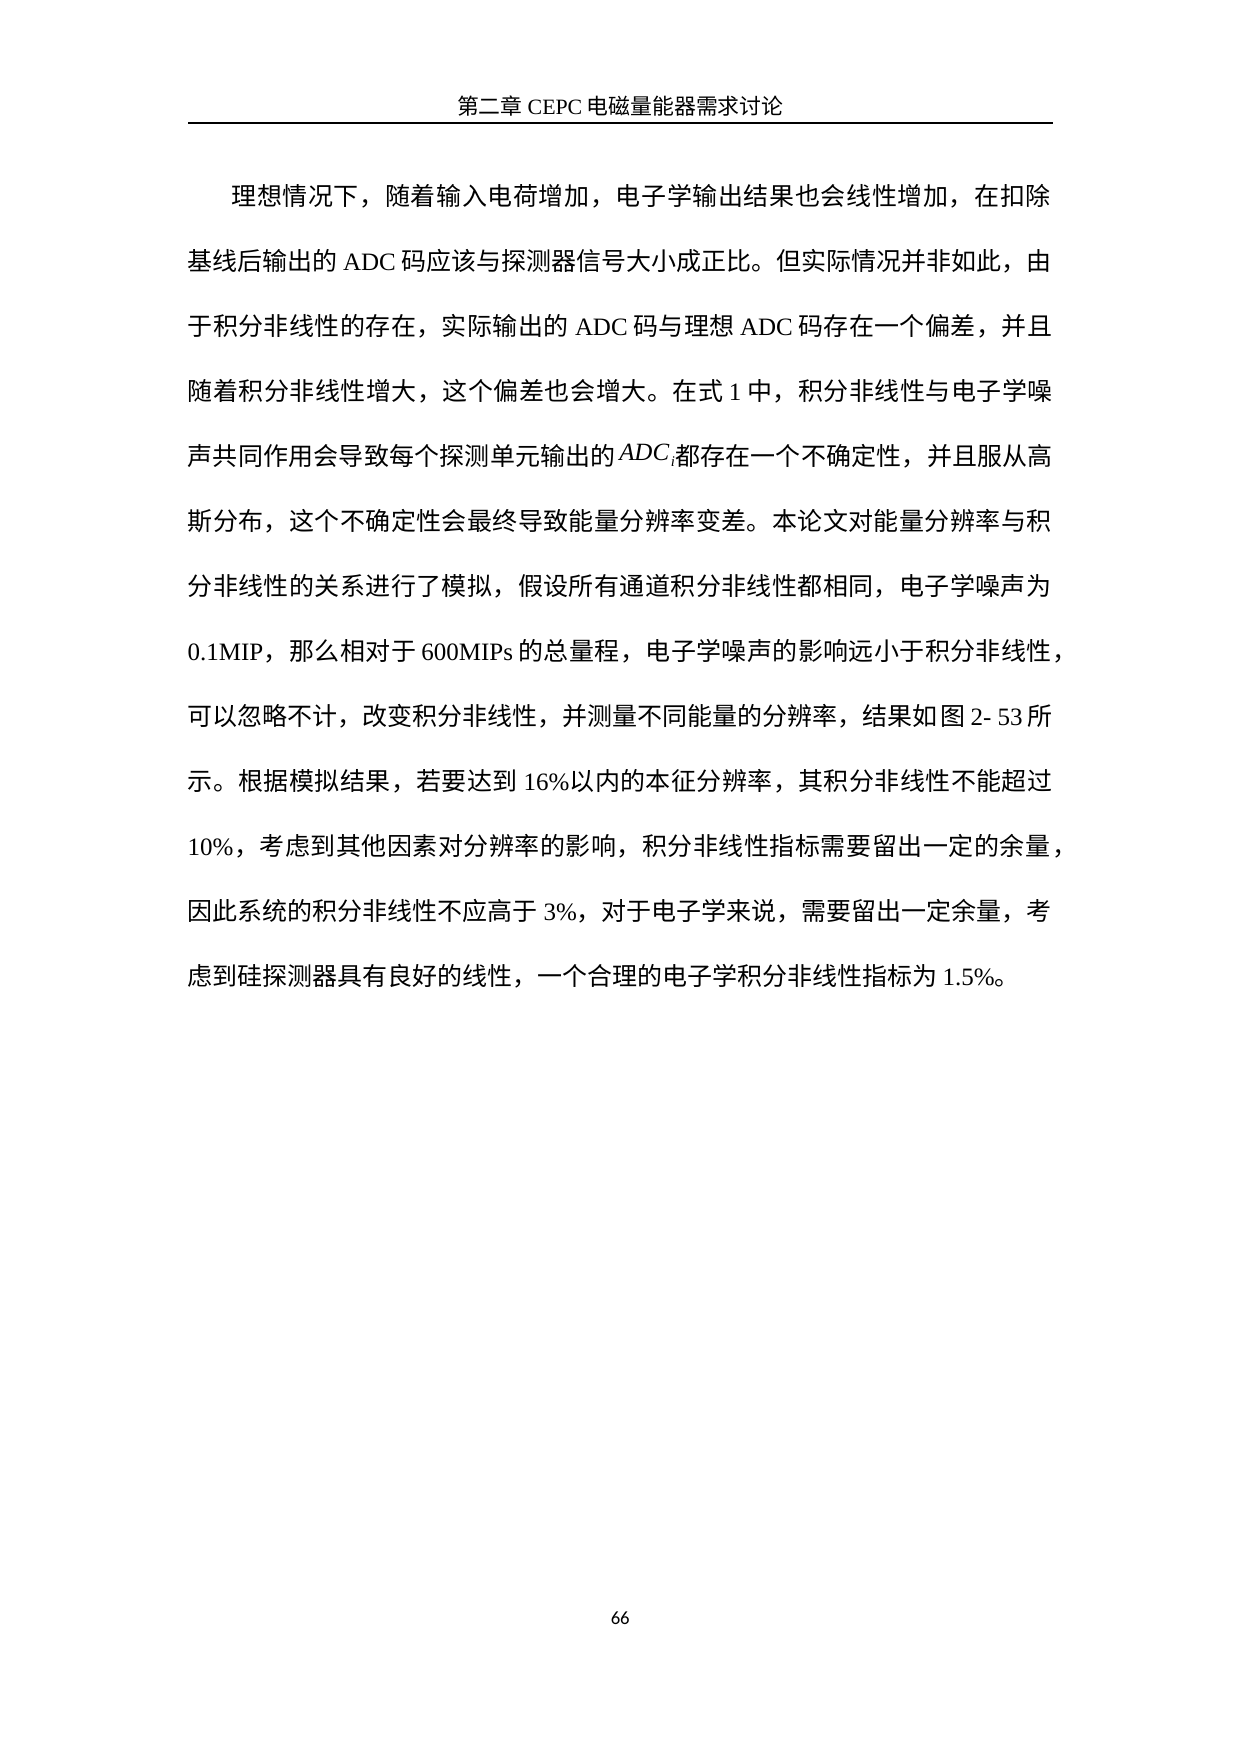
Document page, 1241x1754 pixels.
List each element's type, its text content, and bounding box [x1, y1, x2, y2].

list 理想情况下，随着输入电荷增加，电子学输出结果也会线性增加，在扣除基线后输出的ADC码应该与探测器信号大小成正比。但实际情况并非如此，由于积分非线性的存在，实际输出的ADC码与理想ADC码存在一个偏差，并且随着积分非线性增大，这个偏差也会增大。在式1中，积分非线性与电子学噪声共同作用会导致每个探测单元输出的都存在一个不确定性，并且服从高斯分布，这个不确定性会最终导致能量分辨率变差。本论文对能量分辨率与积分非线性的关系进行了模拟，假设所有通道积分非线性都相同，电子学噪声为0.1MIP，那么相对于600MIPs的总量程，电子学噪声的影响远小于积分非线性，可以忽略不计，改变积分非线性，并测量不同能量的分辨率，结果如图 2- 53所示。根据模拟结果，若要达到16%以内的本征分辨率，其积分非线性不能超过10%，考虑到其他因素对分辨率的影响，积分非线性指标需要留出一定的余量，因此系统的积分非线性不应高于3%，对于电子学来说，需要留出一定余量，考虑到硅探测器具有良好的线性，一个合理的电子学积分非线性指标为1.5%。 [187, 162, 1053, 1007]
